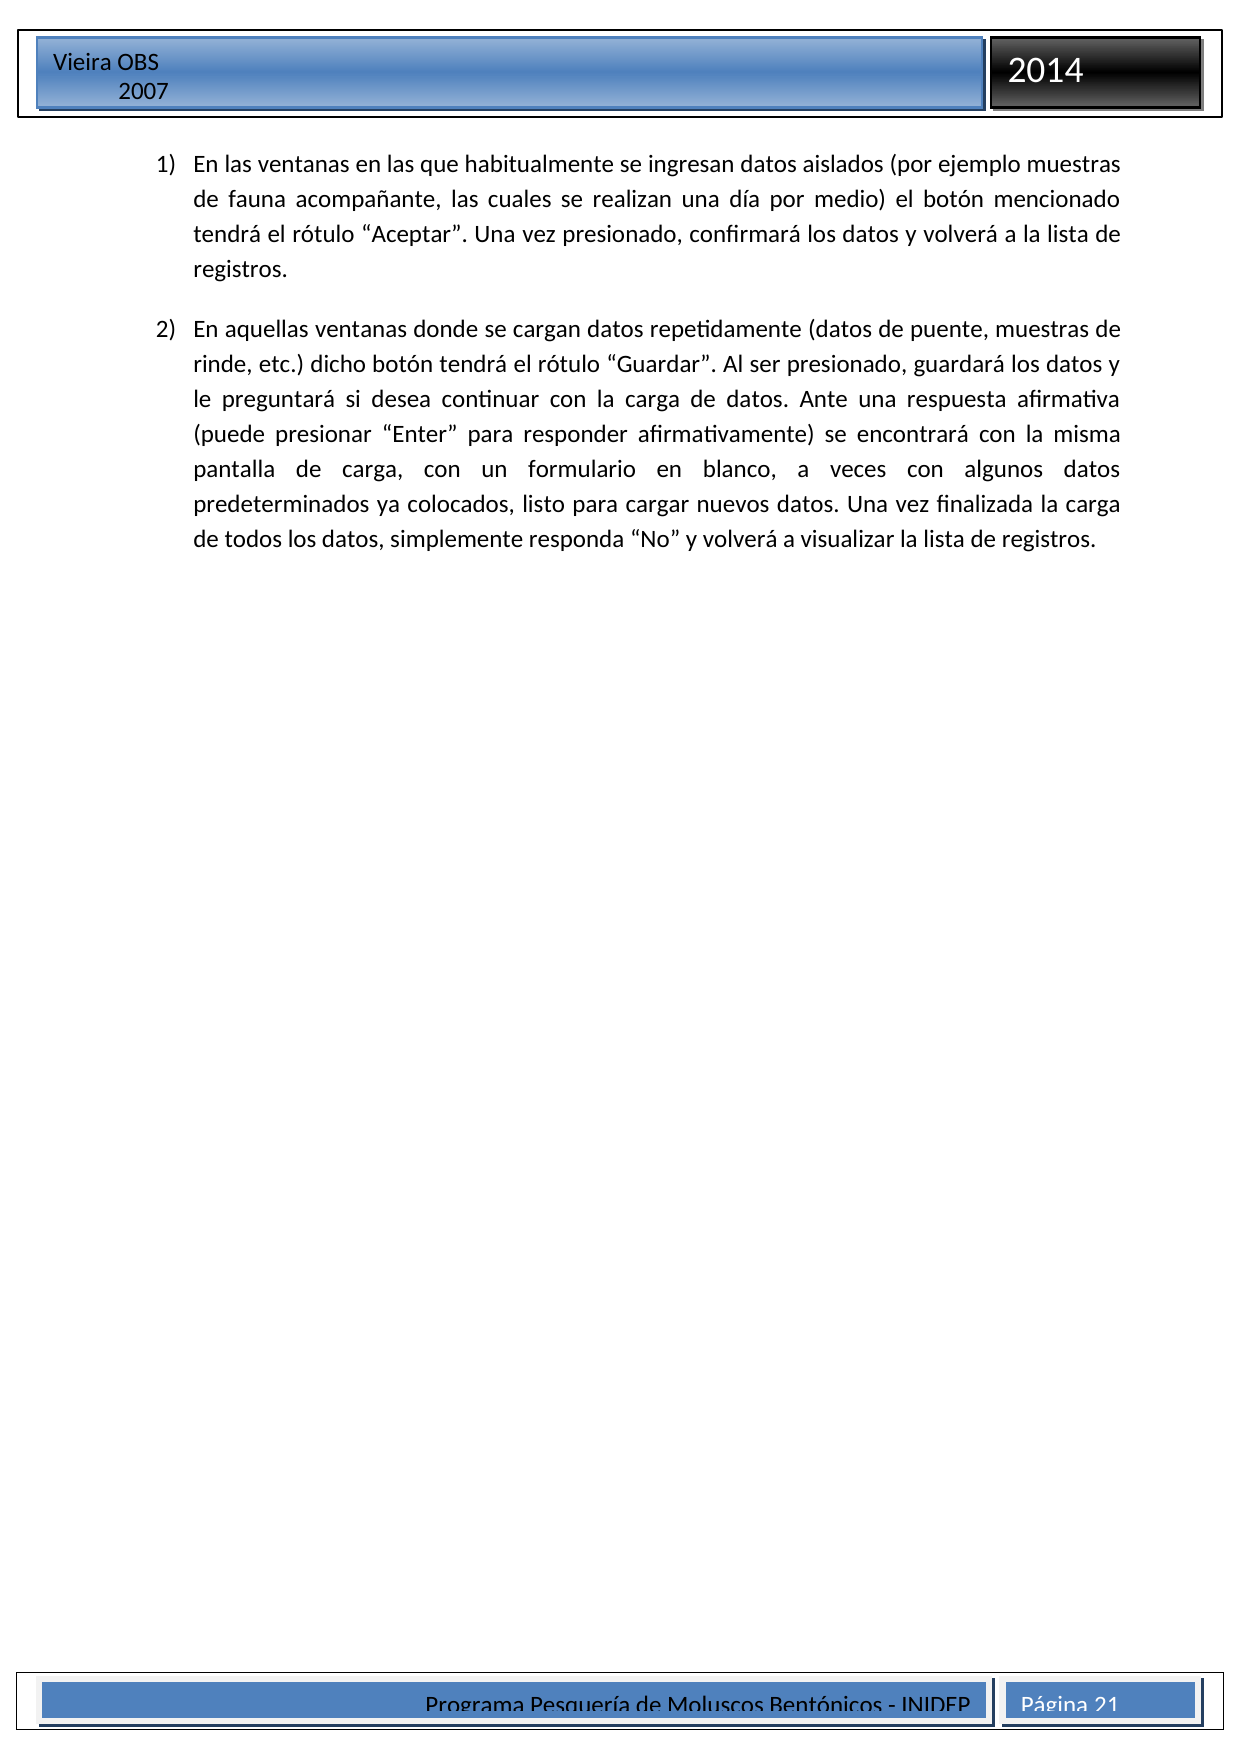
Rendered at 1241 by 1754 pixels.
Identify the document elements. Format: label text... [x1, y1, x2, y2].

list En las ventanas en las que habitualmente se ingresan datos aislados (por ejemplo muestras de fauna acompañante, las cuales se realizan una día por medio) el botón mencionado tendrá el rótulo “Aceptar”. Una vez presionado, confirmará los datos y volverá a la lista de registros. [156, 148, 1122, 283]
list En aquellas ventanas donde se cargan datos repetidamente (datos de puente, muestras de rinde, etc.) dicho botón tendrá el rótulo “Guardar”. Al ser presionado, guardará los datos y le preguntará si desea continuar con la carga de datos. Ante una respuesta afirmativa (puede presionar “Enter” para responder afirmativamente) se encontrará con la misma pantalla de carga, con un formulario en blanco, a veces con algunos datos predeterminados ya colocados, listo para cargar nuevos datos. Una vez finalizada la carga de todos los datos, simplemente responda “No” y volverá a visualizar la lista de registros. [156, 313, 1122, 553]
